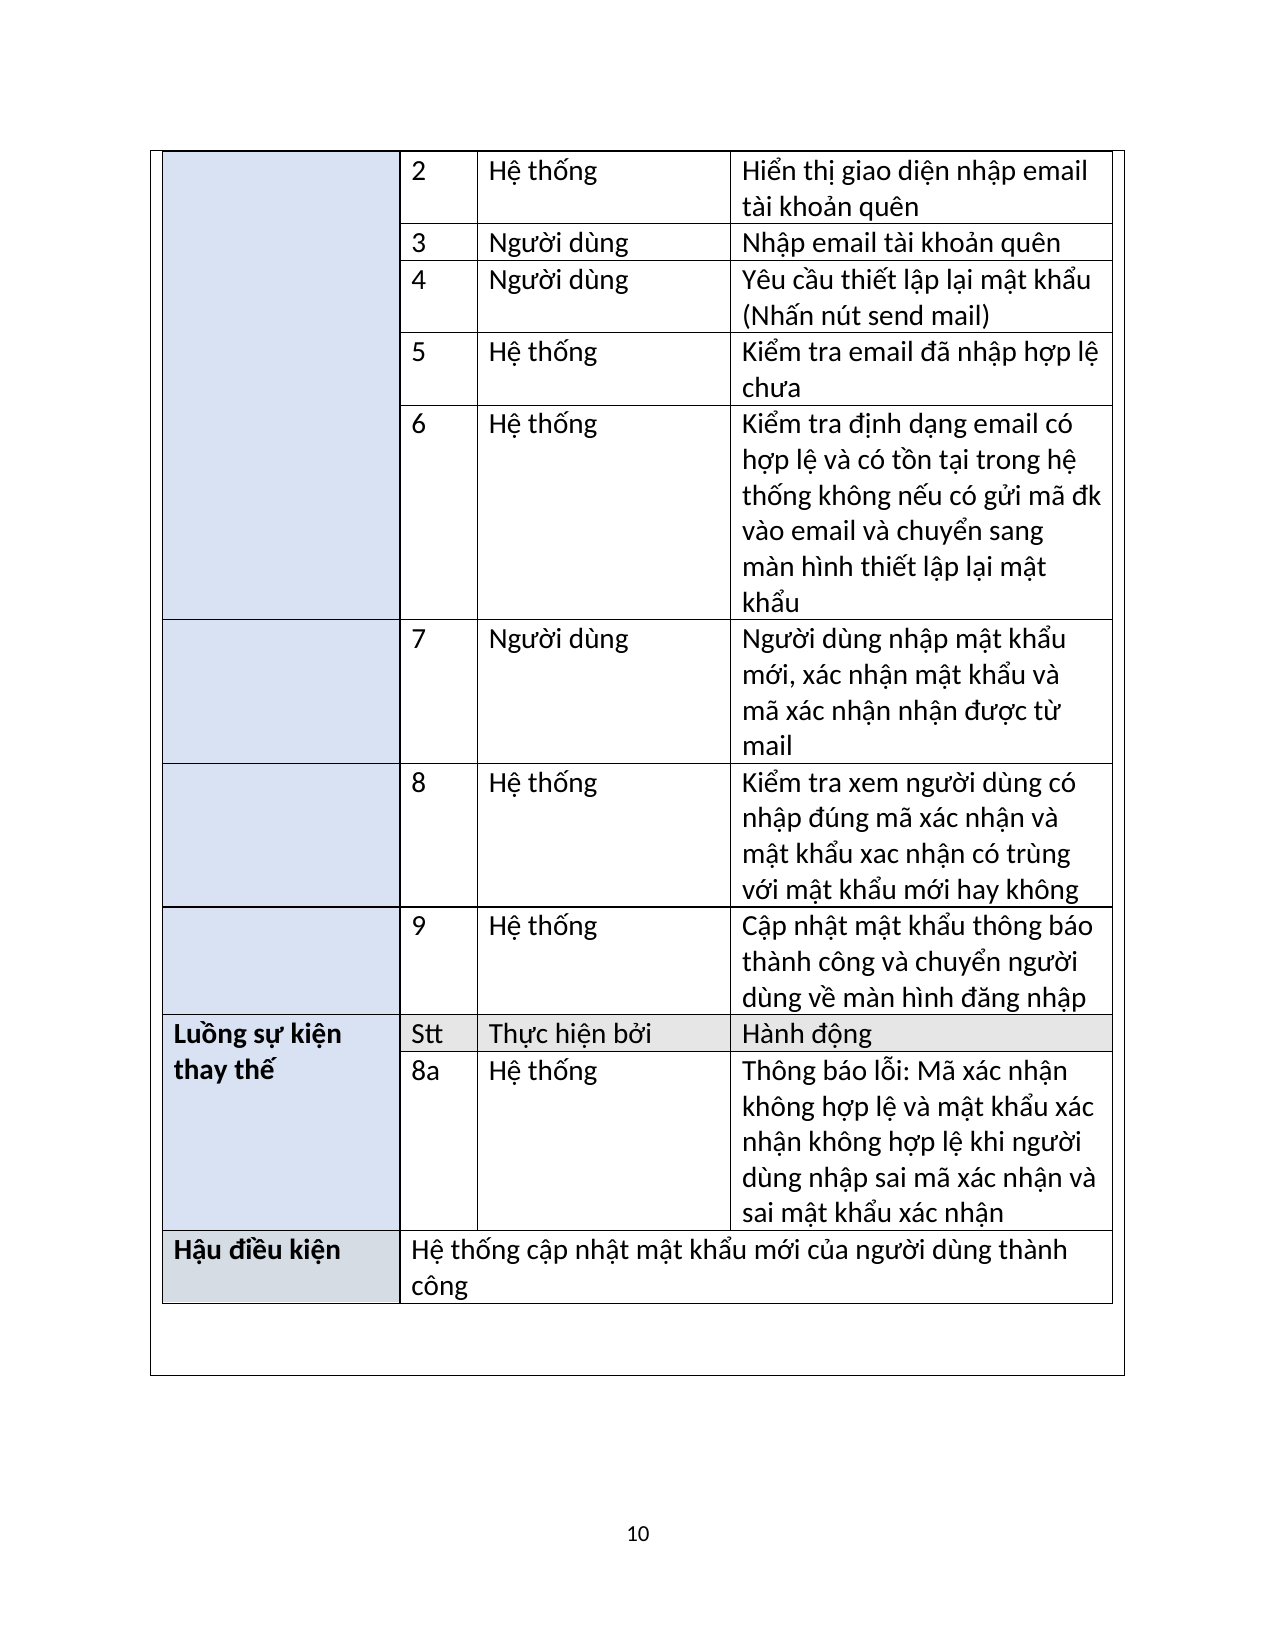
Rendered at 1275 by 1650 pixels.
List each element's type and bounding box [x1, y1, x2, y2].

table_cell [151, 151, 1124, 1375]
